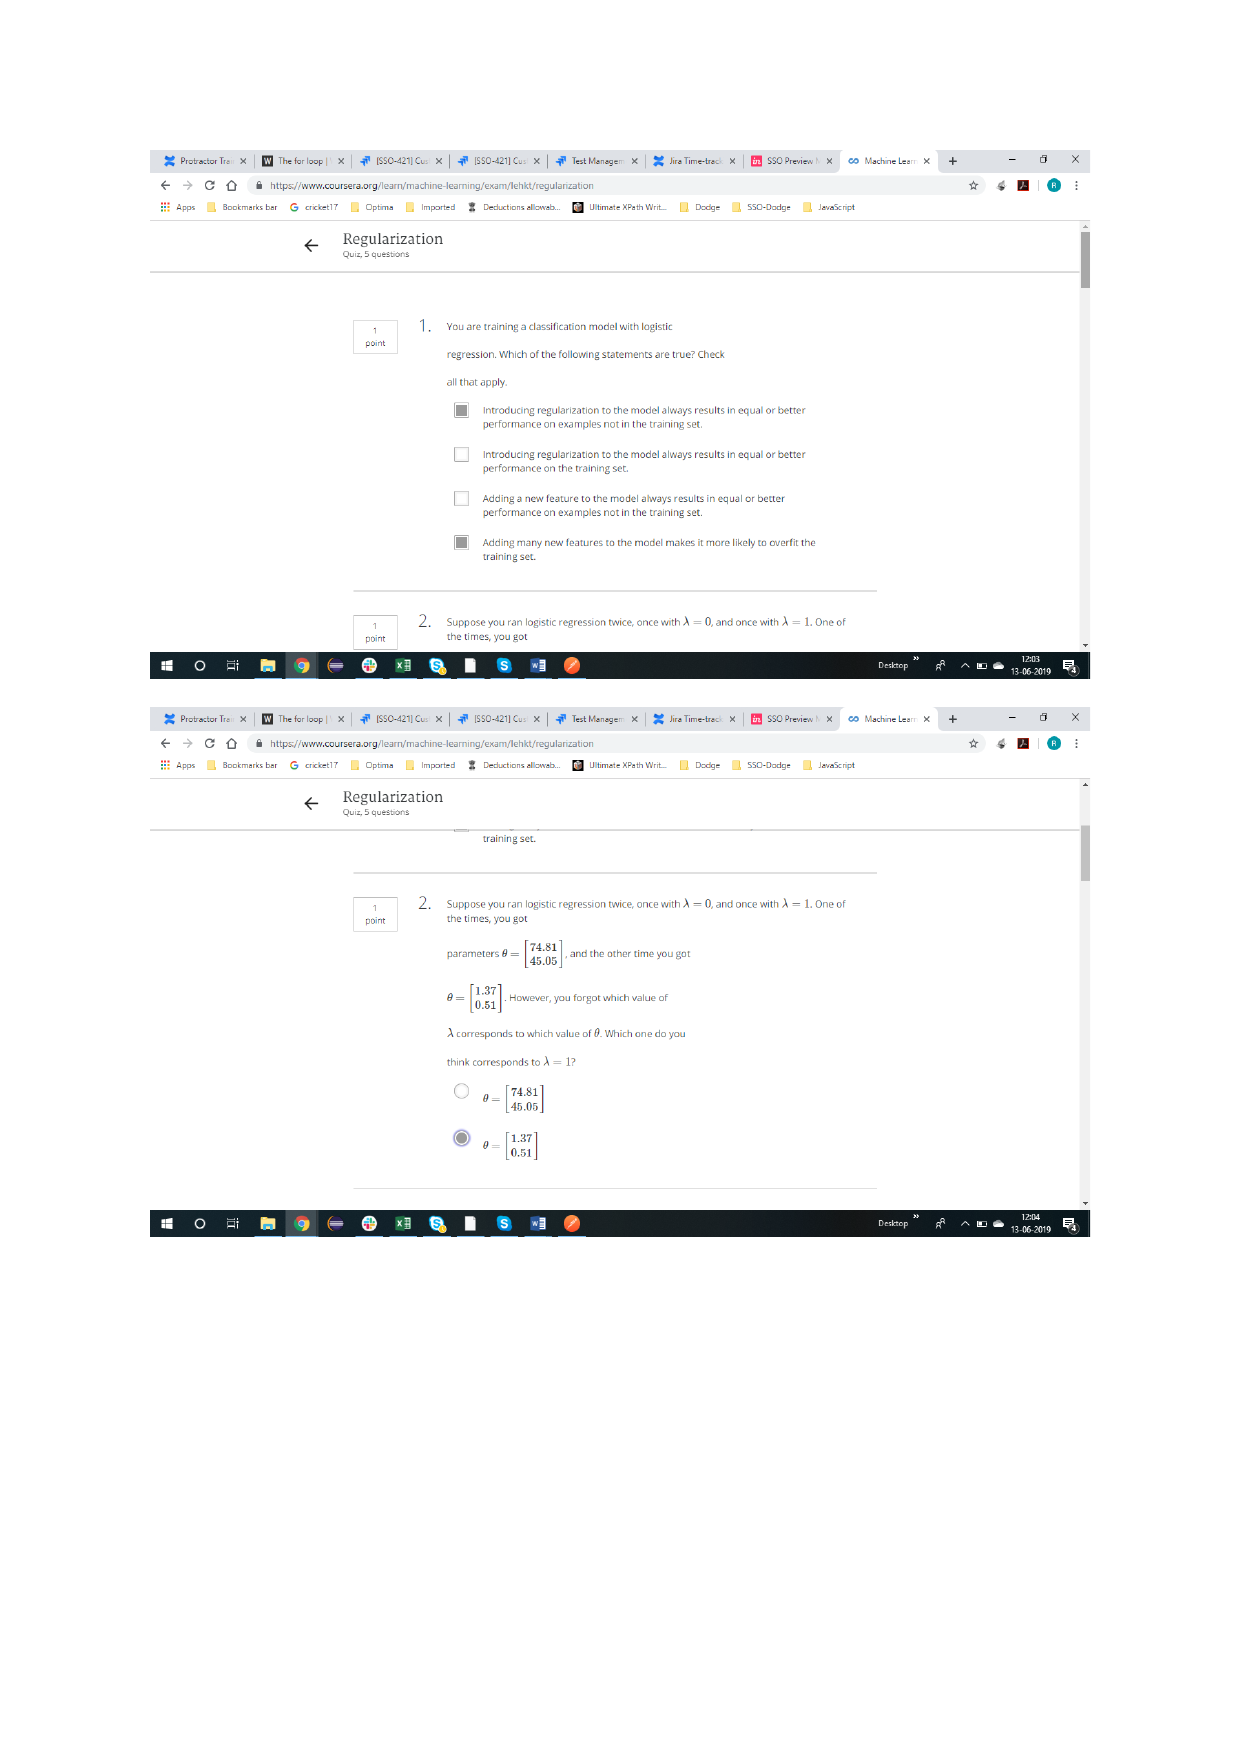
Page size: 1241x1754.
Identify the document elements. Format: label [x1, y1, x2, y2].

picture [150, 150, 1091, 679]
picture [150, 707, 1091, 1237]
